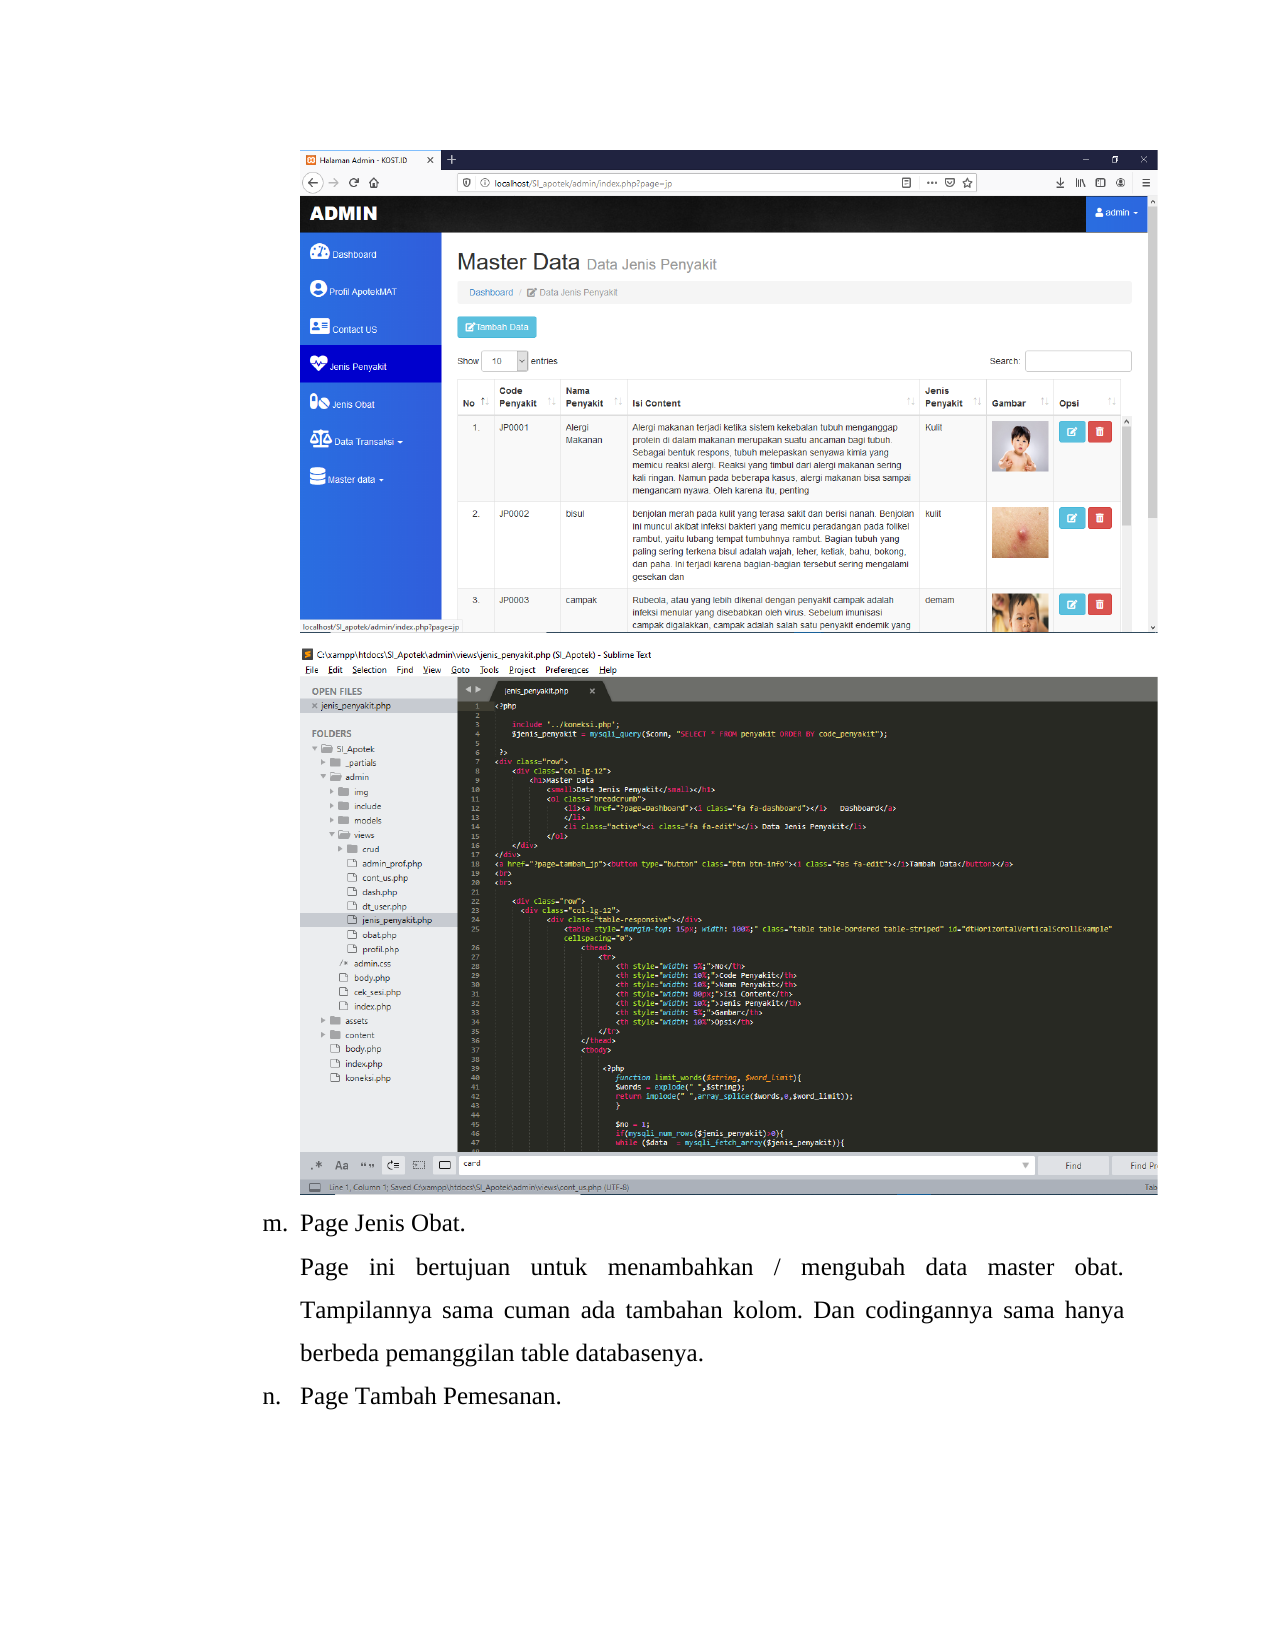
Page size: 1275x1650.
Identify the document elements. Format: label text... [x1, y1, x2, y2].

picture [300, 646, 1158, 1195]
list Page Tambah Pemesanan. [262, 1381, 1125, 1410]
picture [300, 150, 1158, 633]
list Page Jenis Obat. [262, 1208, 1125, 1237]
list Page ini bertujuan untuk menambahkan / mengubah data master obat. Tampilannya sama cuman ada tambahan kolom. Dan codingannya sama hanya berbeda pemanggilan table databasenya. [300, 1252, 1125, 1367]
